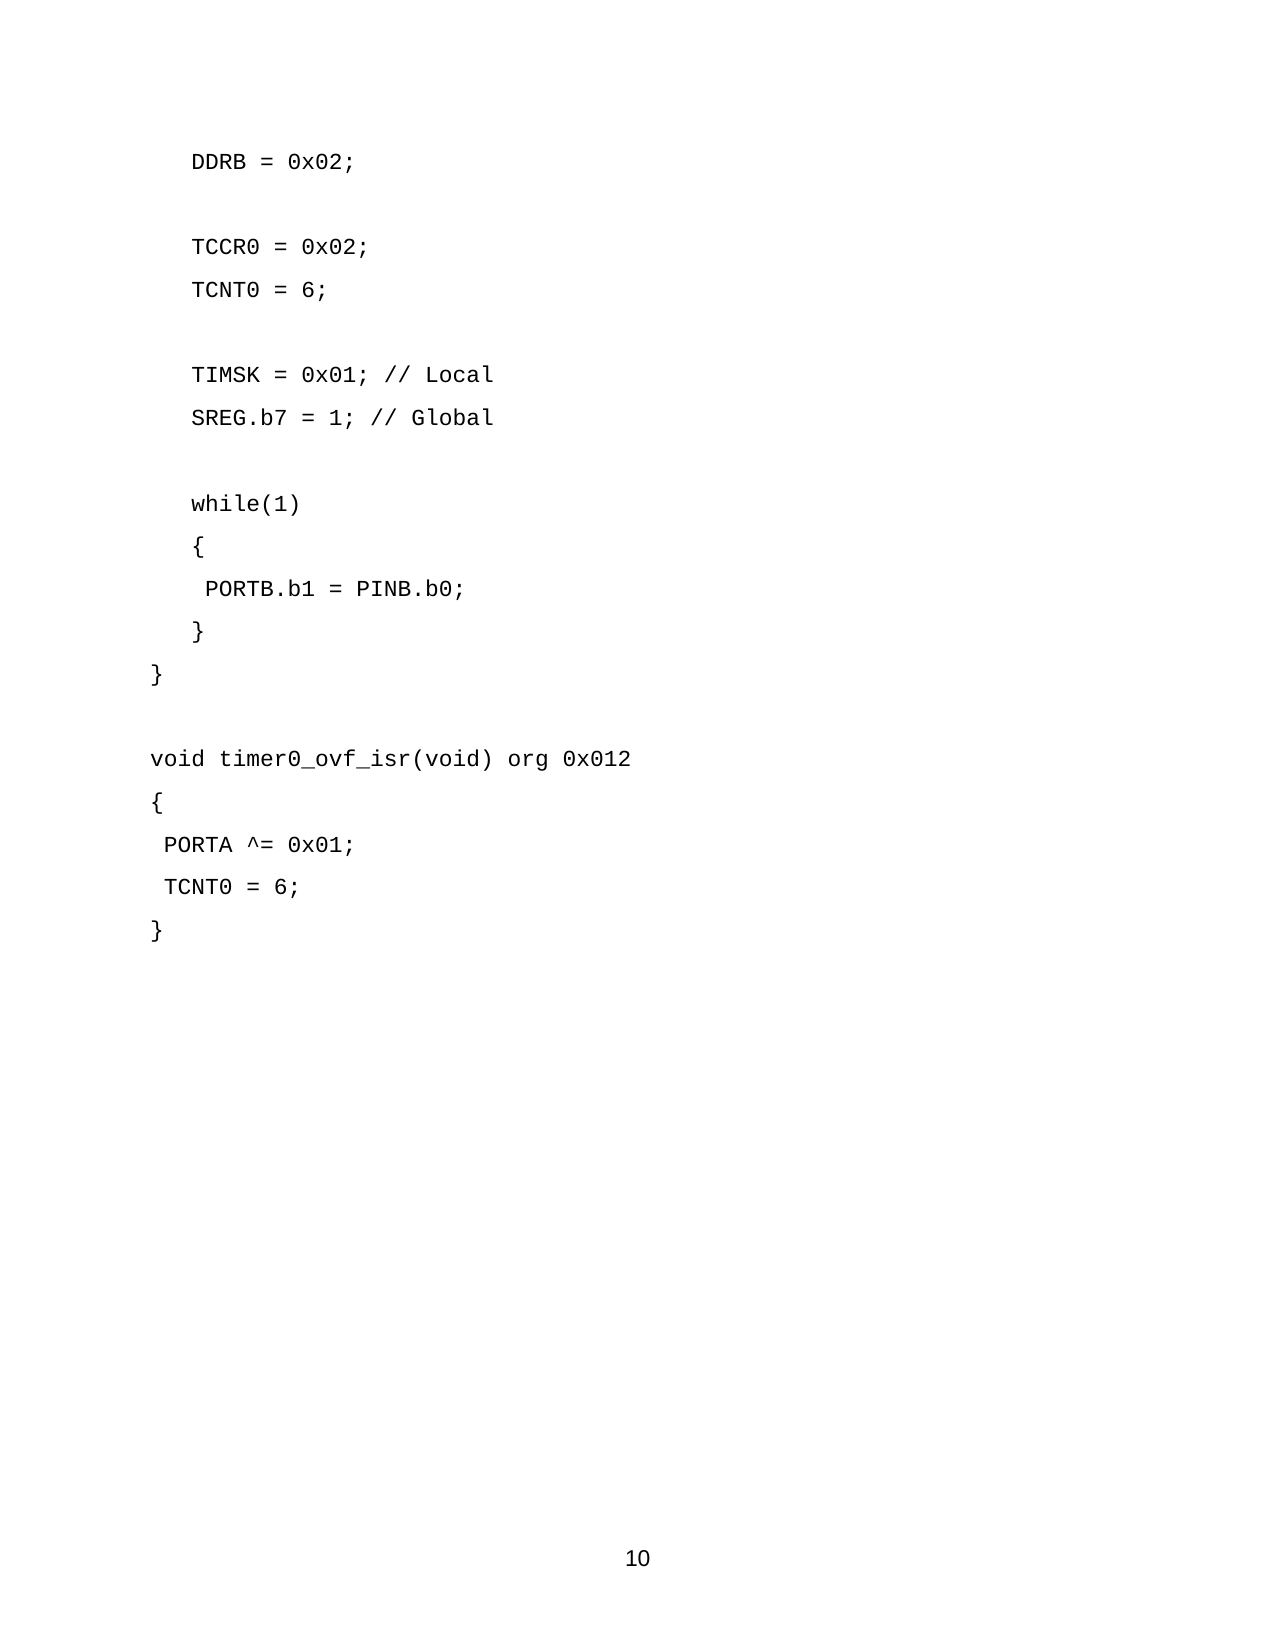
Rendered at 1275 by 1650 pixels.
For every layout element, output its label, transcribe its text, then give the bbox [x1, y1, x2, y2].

text TIMSK = 0x01; // Local [150, 364, 1125, 390]
text while(1) [150, 492, 1125, 518]
text TCNT0 = 6; [150, 278, 1125, 304]
text TCNT0 = 6; [150, 876, 1125, 901]
text PORTA ^= 0x01; [150, 833, 1125, 859]
text { [150, 790, 1125, 816]
text PORTB.b1 = PINB.b0; [150, 577, 1125, 603]
text DDRB = 0x02; [150, 150, 1125, 176]
text } [150, 662, 1125, 688]
text { [150, 535, 1125, 561]
text void timer0_ovf_isr(void) org 0x012 [150, 748, 1125, 774]
text TCCR0 = 0x02; [150, 236, 1125, 262]
text } [150, 918, 1125, 944]
text SREG.b7 = 1; // Global [150, 406, 1125, 432]
text } [150, 620, 1125, 646]
